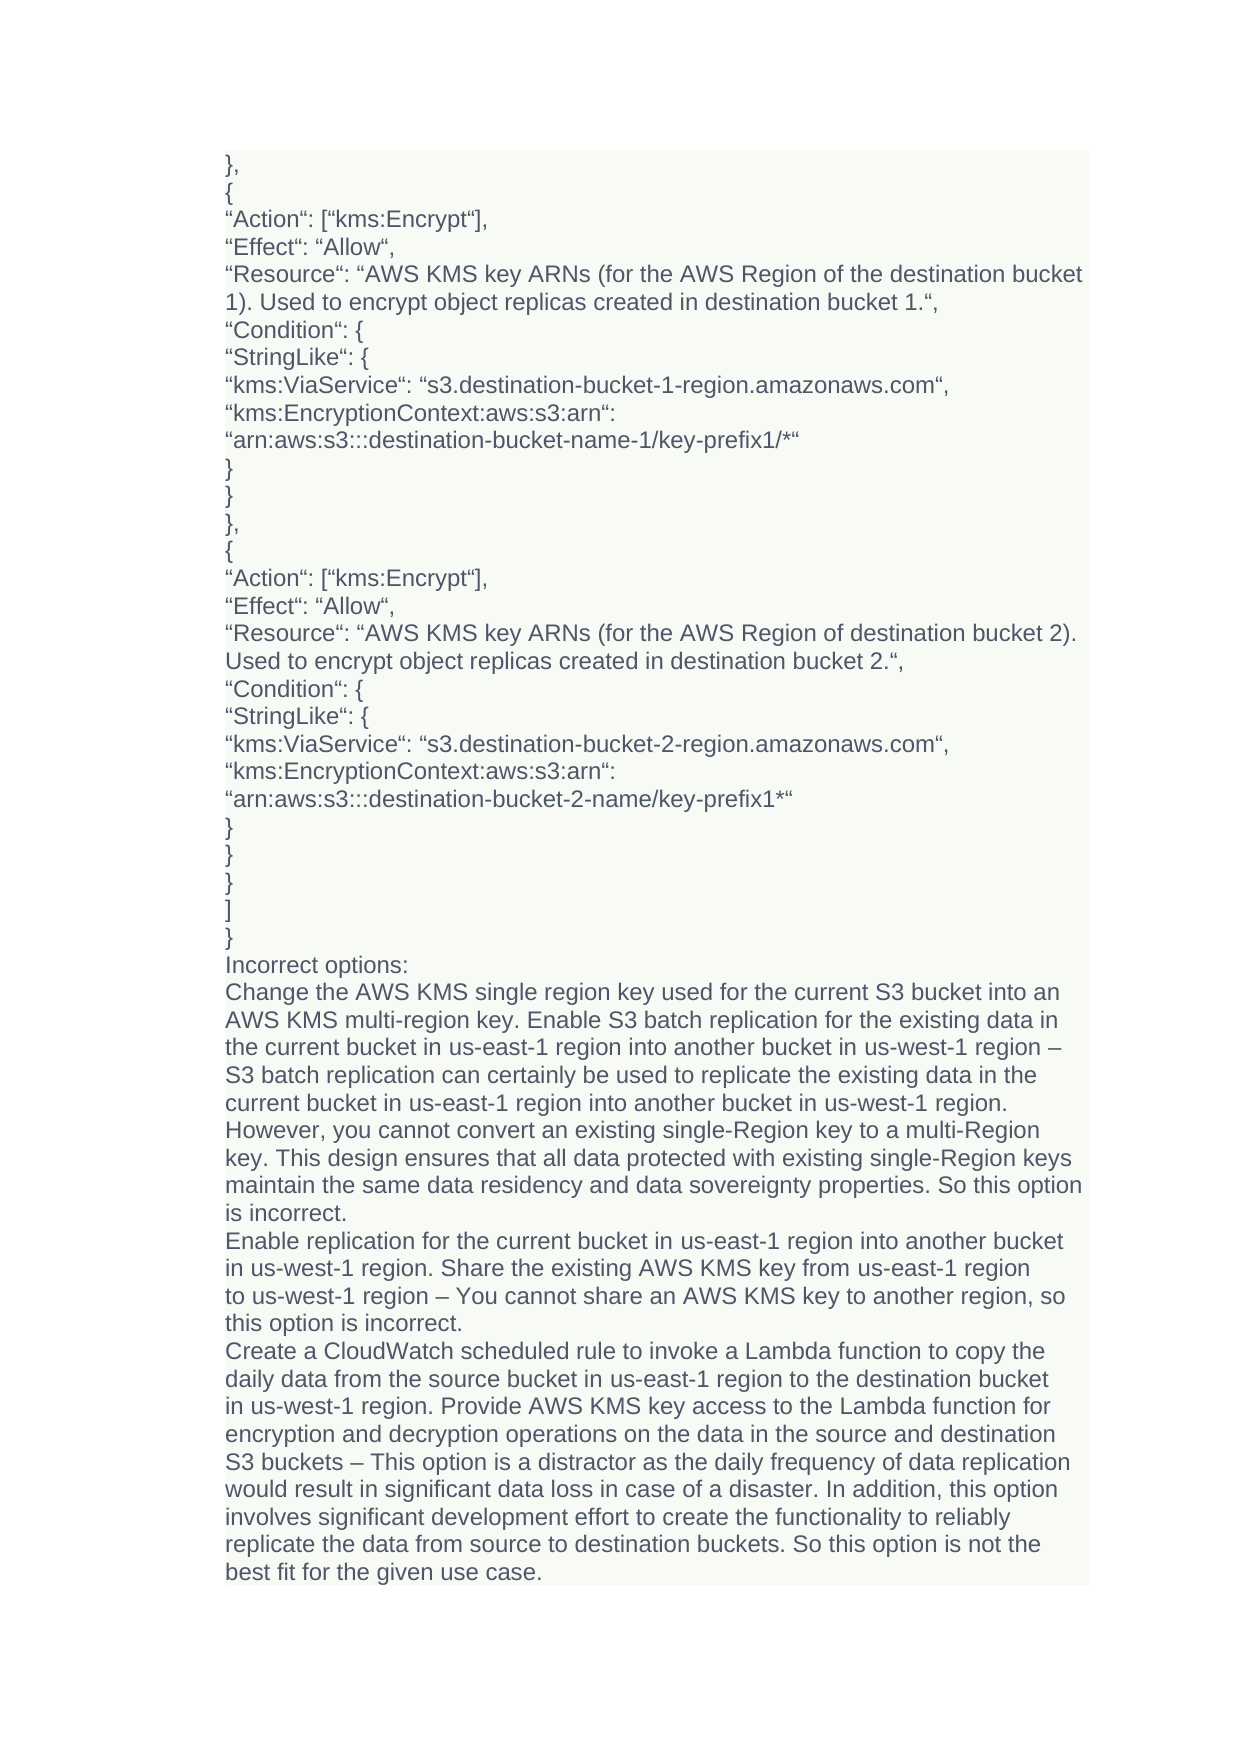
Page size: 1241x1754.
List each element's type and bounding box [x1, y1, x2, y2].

text [225, 150, 1090, 1585]
